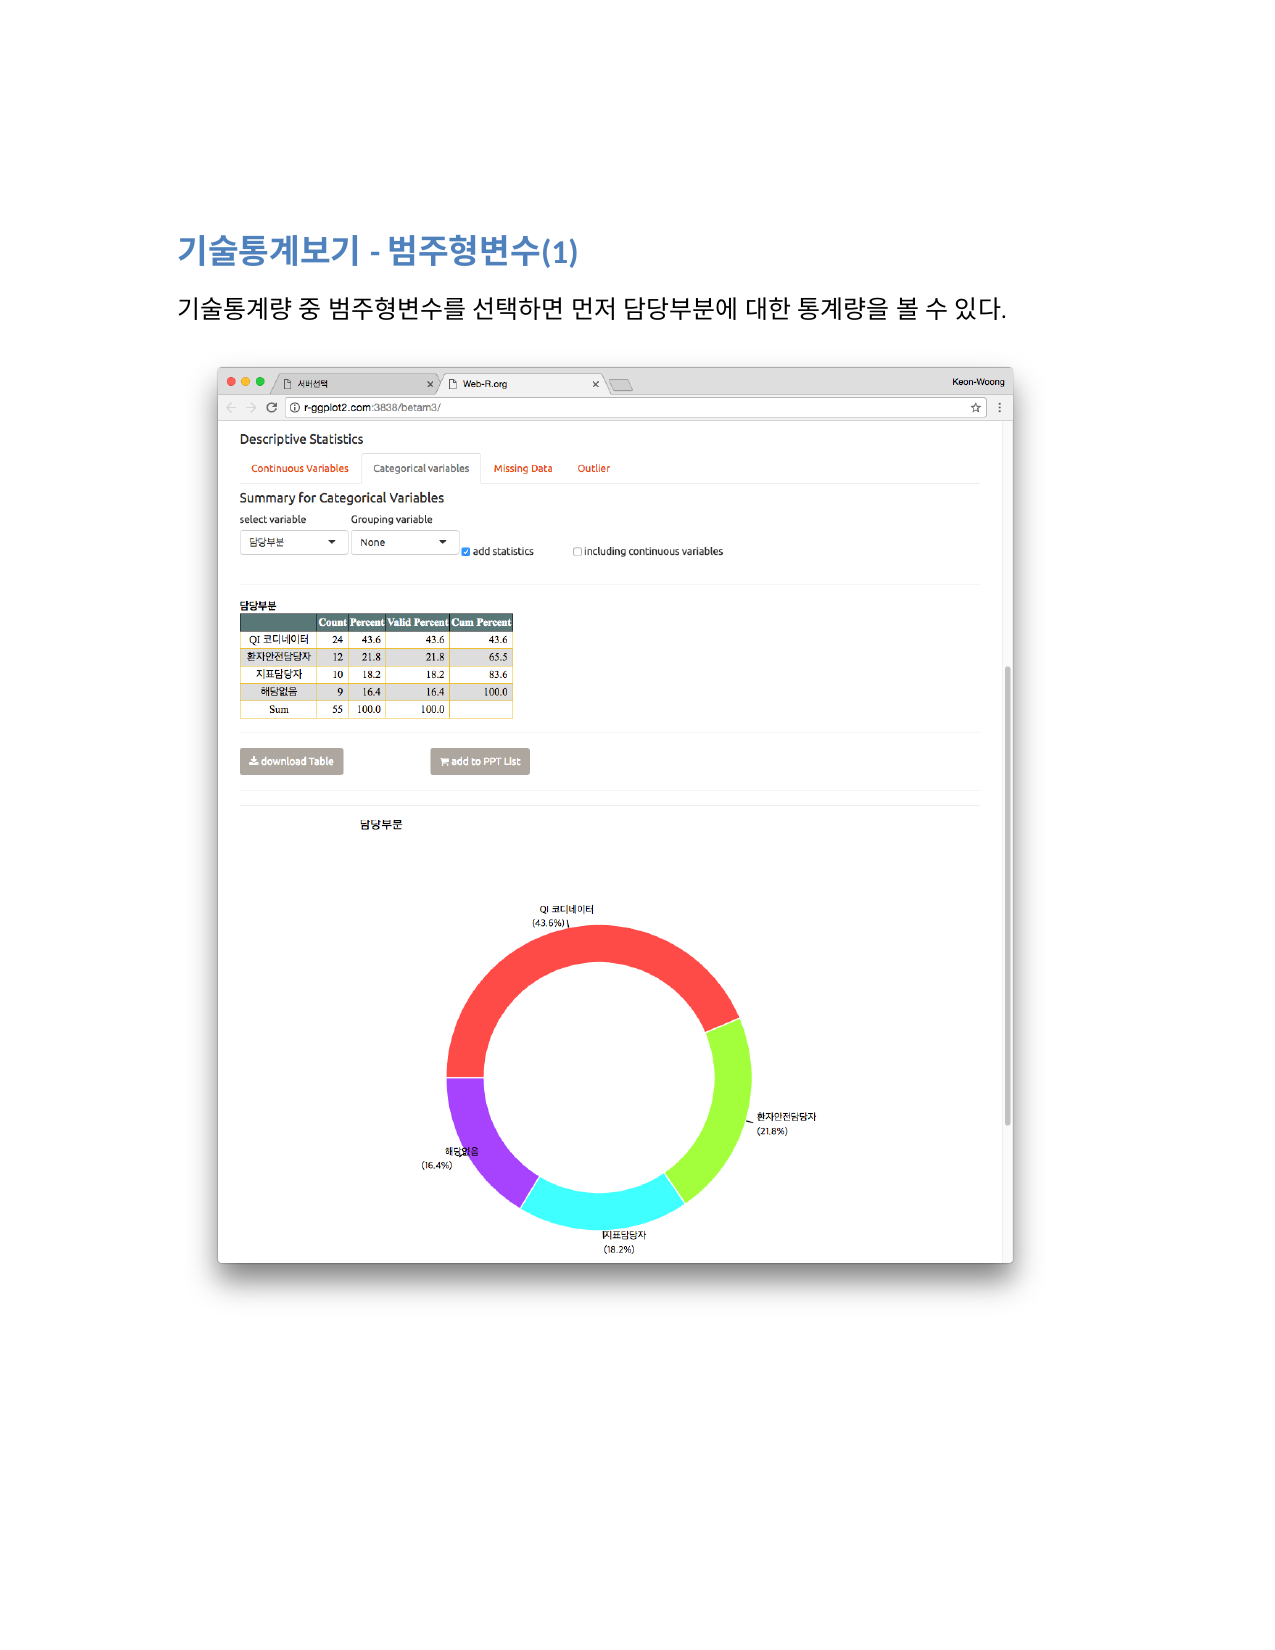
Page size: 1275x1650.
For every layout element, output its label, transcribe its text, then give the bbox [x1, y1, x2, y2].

subtitle 기술통계보기 - 범주형변수(1) [177, 228, 1098, 273]
text 기술통계량 중 범주형변수를 선택하면 먼저 담당부분에 대한 통계량을 볼 수 있다. [177, 292, 1098, 326]
picture [177, 344, 1053, 1321]
